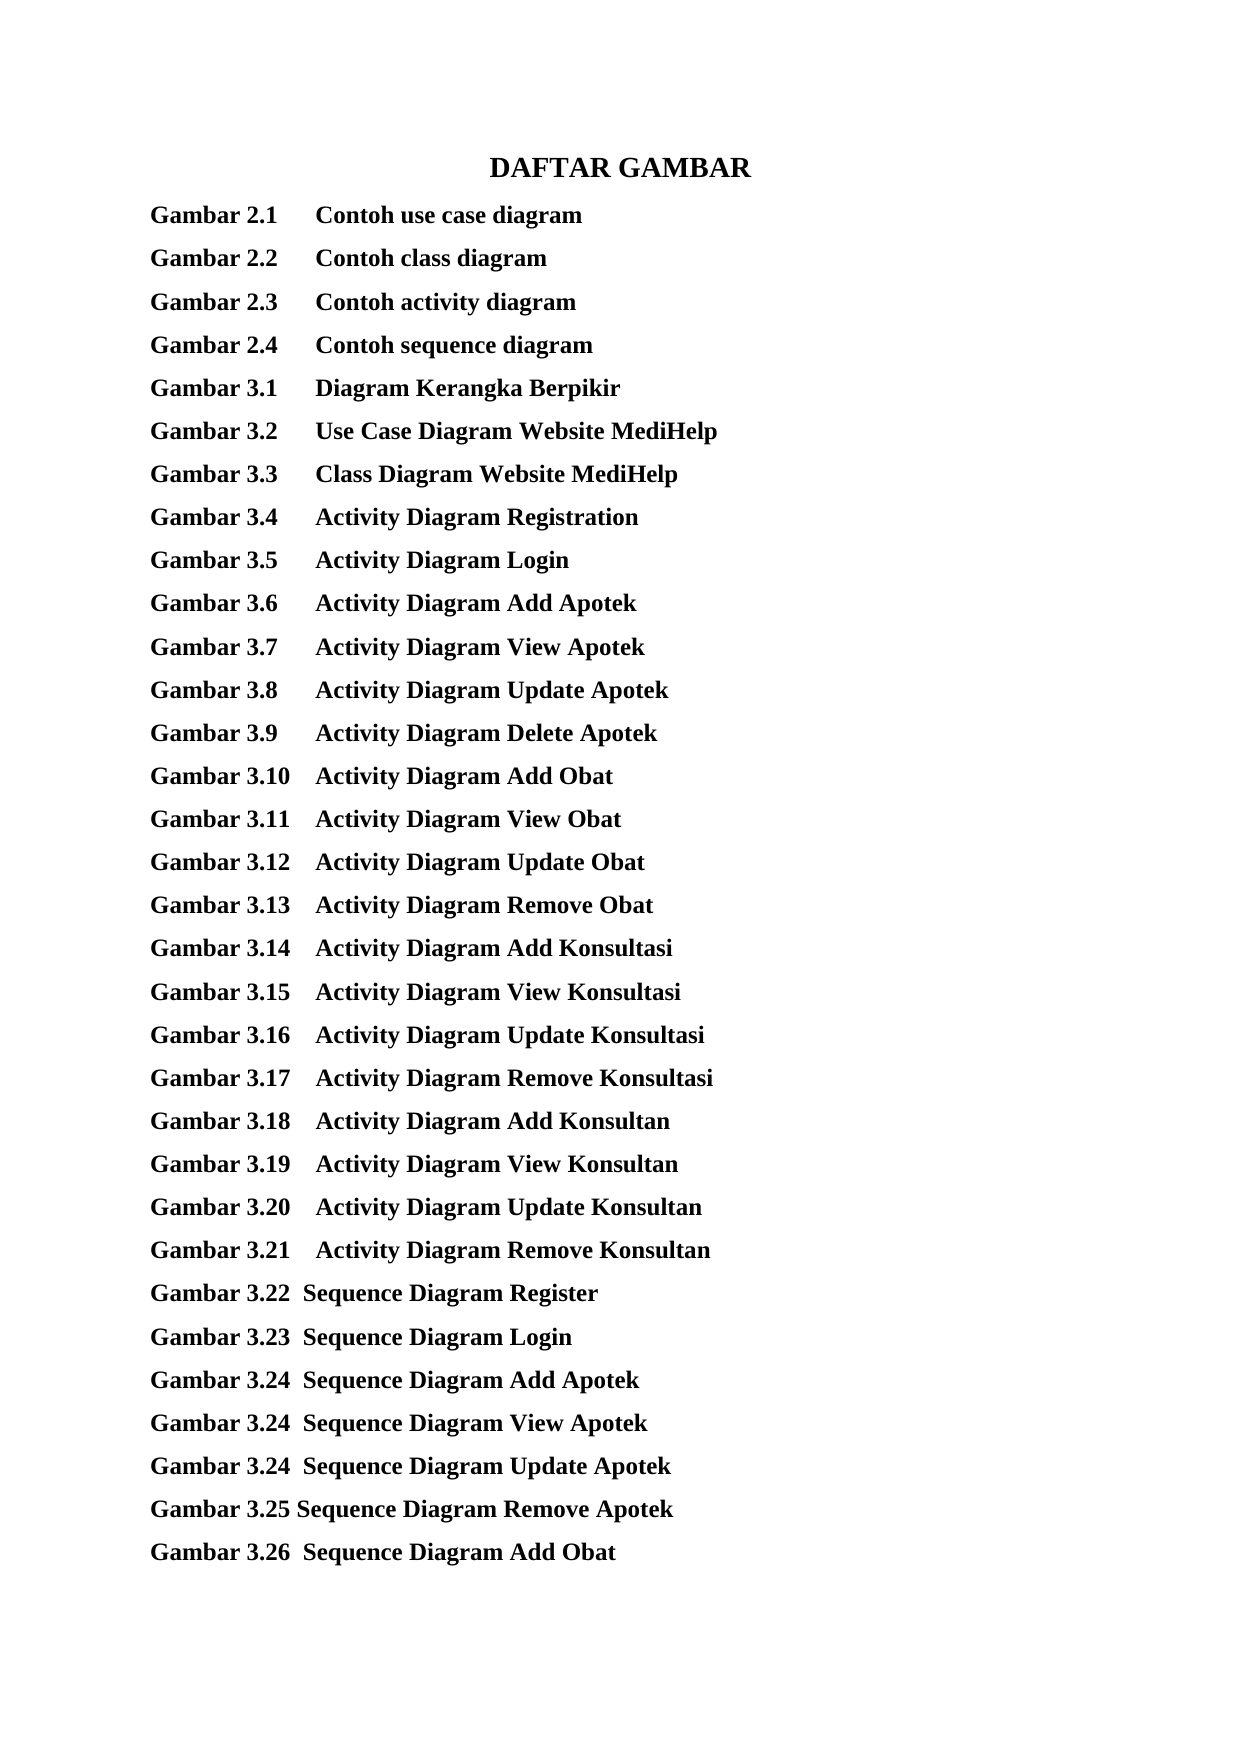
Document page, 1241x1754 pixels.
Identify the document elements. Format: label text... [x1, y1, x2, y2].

text Gambar 2.3 Contoh activity diagram [150, 287, 1090, 315]
text Gambar 3.16 Activity Diagram Update Konsultasi [150, 1020, 1090, 1048]
text Gambar 3.5 Activity Diagram Login [150, 545, 1090, 574]
text Gambar 3.24 Sequence Diagram Add Apotek [150, 1365, 1090, 1393]
text Gambar 3.24 Sequence Diagram View Apotek [150, 1408, 1090, 1437]
text Gambar 3.12 Activity Diagram Update Obat [150, 847, 1090, 876]
text Gambar 2.1 Contoh use case diagram [150, 200, 1090, 229]
text Gambar 3.21 Activity Diagram Remove Konsultan [150, 1235, 1090, 1264]
text Gambar 3.6 Activity Diagram Add Apotek [150, 588, 1090, 617]
text Gambar 3.20 Activity Diagram Update Konsultan [150, 1192, 1090, 1221]
text Gambar 3.25 Sequence Diagram Remove Apotek [150, 1494, 1090, 1523]
text Gambar 3.22 Sequence Diagram Register [150, 1278, 1090, 1307]
text Gambar 3.2 Use Case Diagram Website MediHelp [150, 416, 1090, 445]
text Gambar 2.2 Contoh class diagram [150, 243, 1090, 272]
text Gambar 3.23 Sequence Diagram Login [150, 1322, 1090, 1350]
text Gambar 3.18 Activity Diagram Add Konsultan [150, 1106, 1090, 1135]
text Gambar 3.19 Activity Diagram View Konsultan [150, 1149, 1090, 1178]
text Gambar 3.14 Activity Diagram Add Konsultasi [150, 933, 1090, 962]
subtitle DAFTAR GAMBAR [150, 150, 1090, 183]
text Gambar 3.15 Activity Diagram View Konsultasi [150, 977, 1090, 1005]
text Gambar 3.9 Activity Diagram Delete Apotek [150, 718, 1090, 747]
text Gambar 3.11 Activity Diagram View Obat [150, 804, 1090, 833]
text Gambar 3.10 Activity Diagram Add Obat [150, 761, 1090, 790]
text Gambar 3.24 Sequence Diagram Update Apotek [150, 1451, 1090, 1480]
text Gambar 3.4 Activity Diagram Registration [150, 502, 1090, 531]
text Gambar 3.1 Diagram Kerangka Berpikir [150, 373, 1090, 402]
text Gambar 3.8 Activity Diagram Update Apotek [150, 675, 1090, 703]
text Gambar 3.26 Sequence Diagram Add Obat [150, 1537, 1090, 1566]
text Gambar 3.3 Class Diagram Website MediHelp [150, 459, 1090, 488]
text Gambar 3.7 Activity Diagram View Apotek [150, 632, 1090, 660]
text Gambar 2.4 Contoh sequence diagram [150, 330, 1090, 358]
text Gambar 3.13 Activity Diagram Remove Obat [150, 890, 1090, 919]
text Gambar 3.17 Activity Diagram Remove Konsultasi [150, 1063, 1090, 1092]
